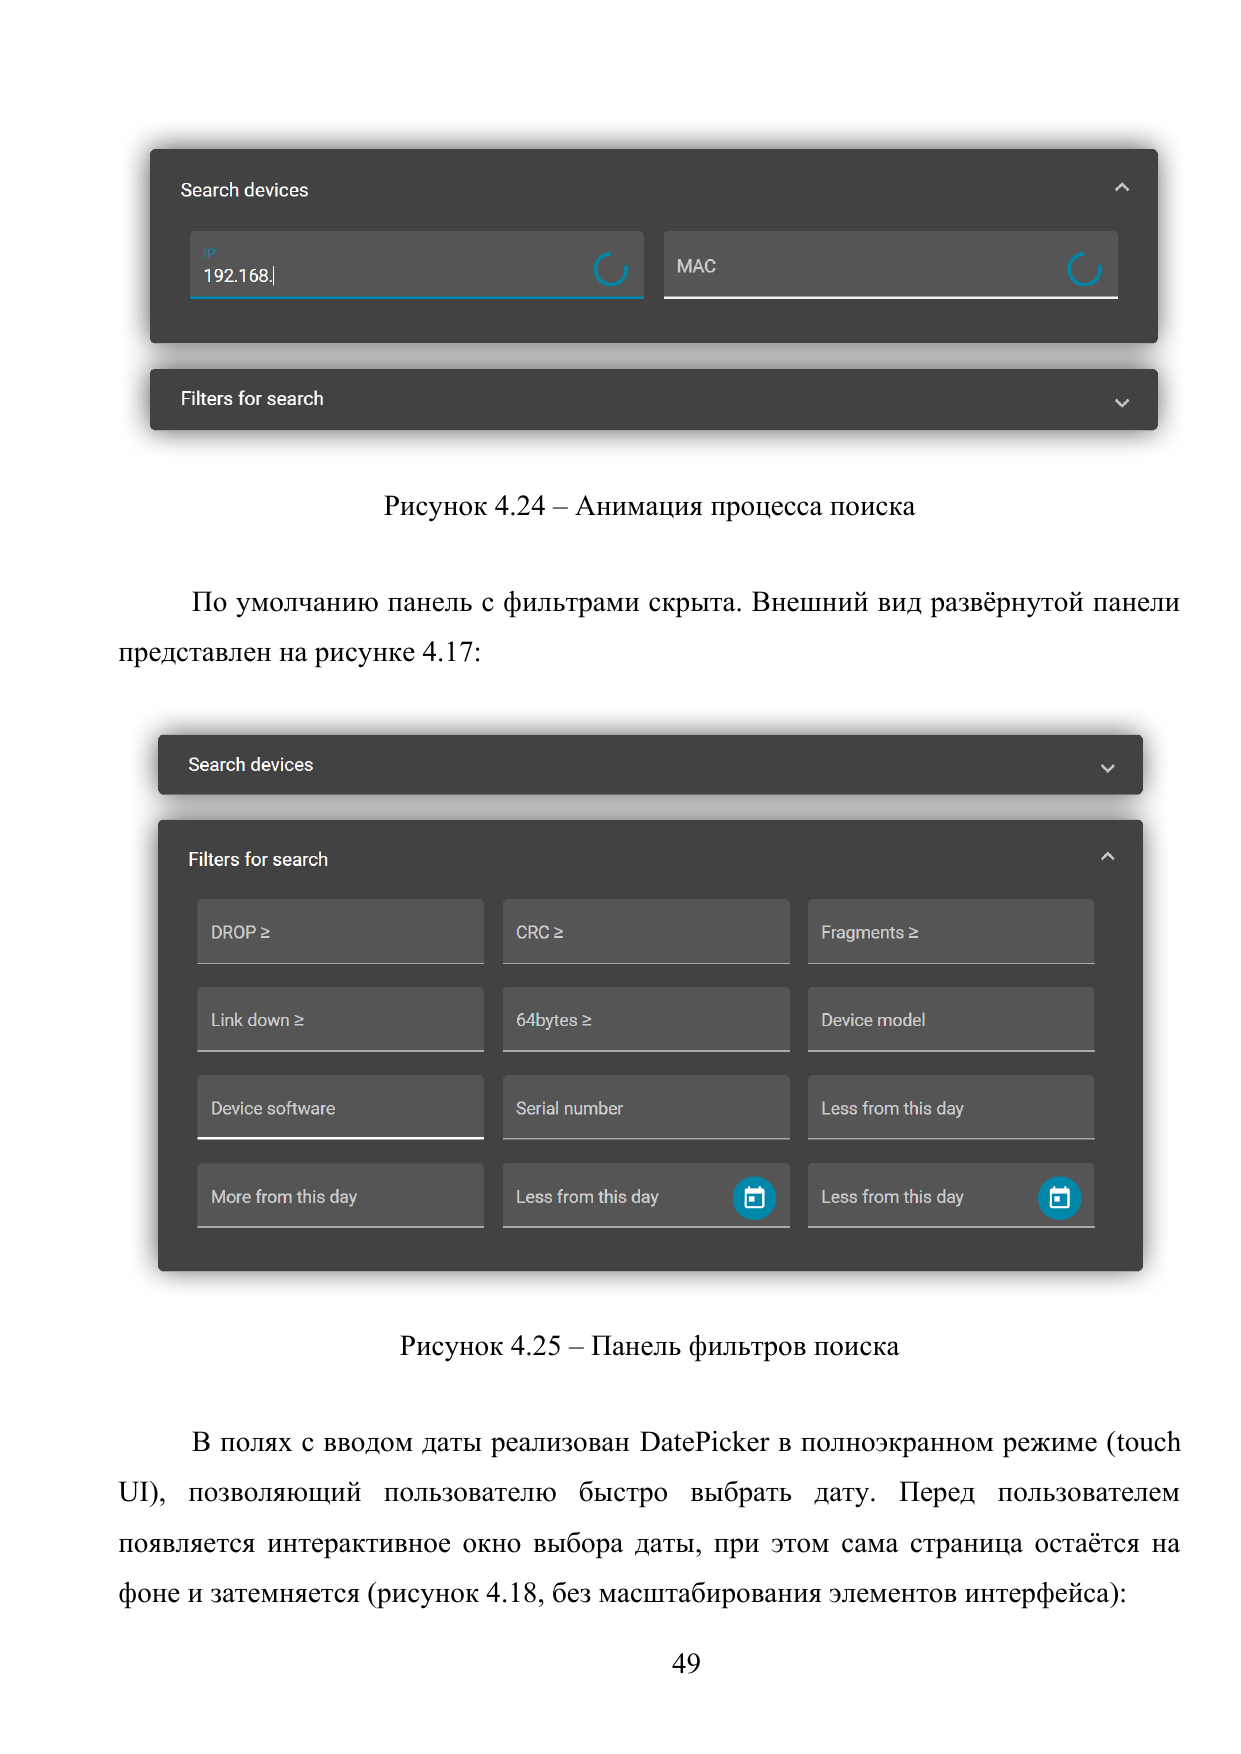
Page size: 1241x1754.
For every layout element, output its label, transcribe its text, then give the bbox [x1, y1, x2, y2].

picture [143, 720, 1158, 1283]
text В полях с вводом даты реализован DatePicker в полноэкранном режиме (touch UI), позволяющий пользователю быстро выбрать дату. Перед пользователем появляется интерактивное окно выбора даты, при этом сама страница остаётся на фоне и затемняется (рисунок 4.18, без масштабирования элементов интерфейса): [118, 1424, 1181, 1609]
picture [140, 143, 1167, 442]
text По умолчанию панель с фильтрами скрыта. Внешний вид развёрнутой панели представлен на рисунке 4.17: [118, 584, 1181, 668]
